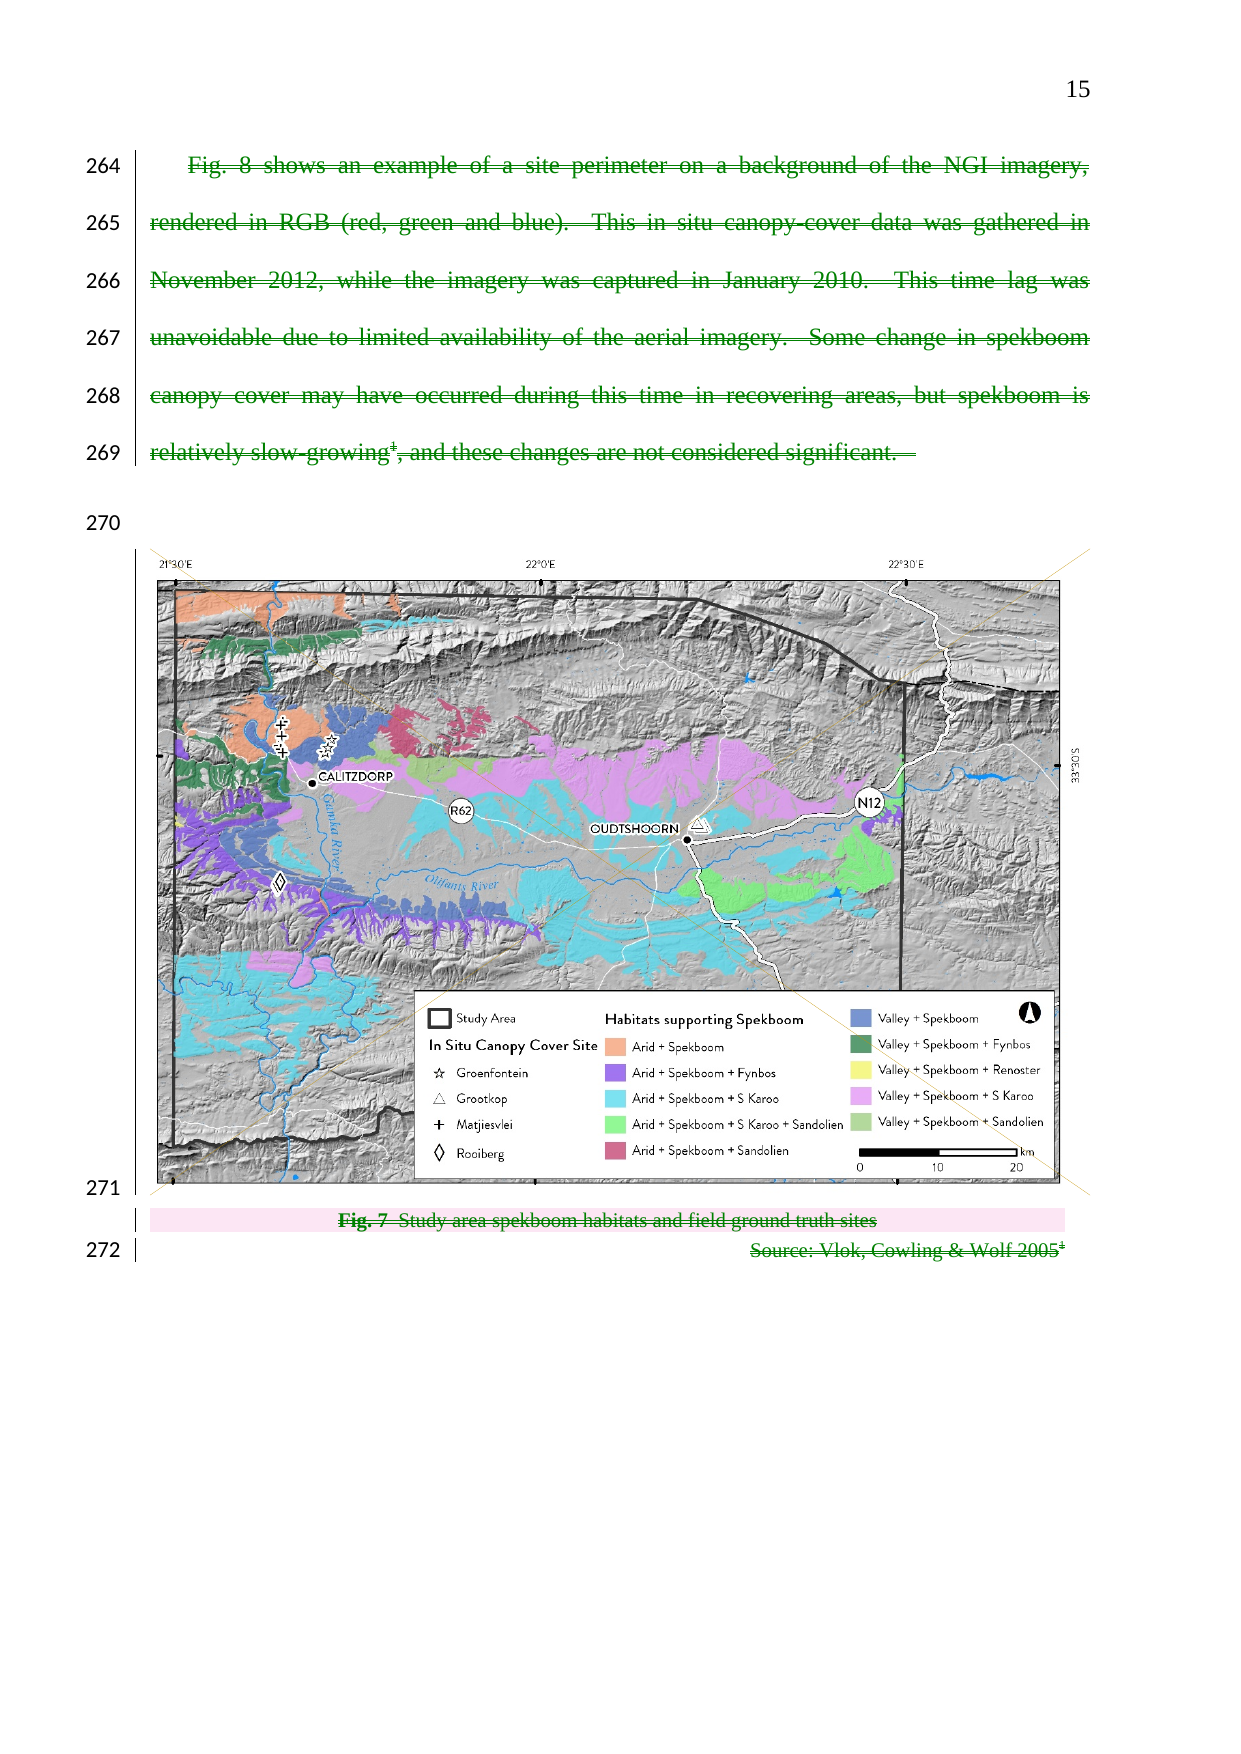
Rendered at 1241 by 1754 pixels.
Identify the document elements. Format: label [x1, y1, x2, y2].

picture [151, 873, 1089, 1196]
picture [151, 548, 1089, 871]
picture [622, 549, 1091, 1195]
picture [150, 550, 618, 1194]
